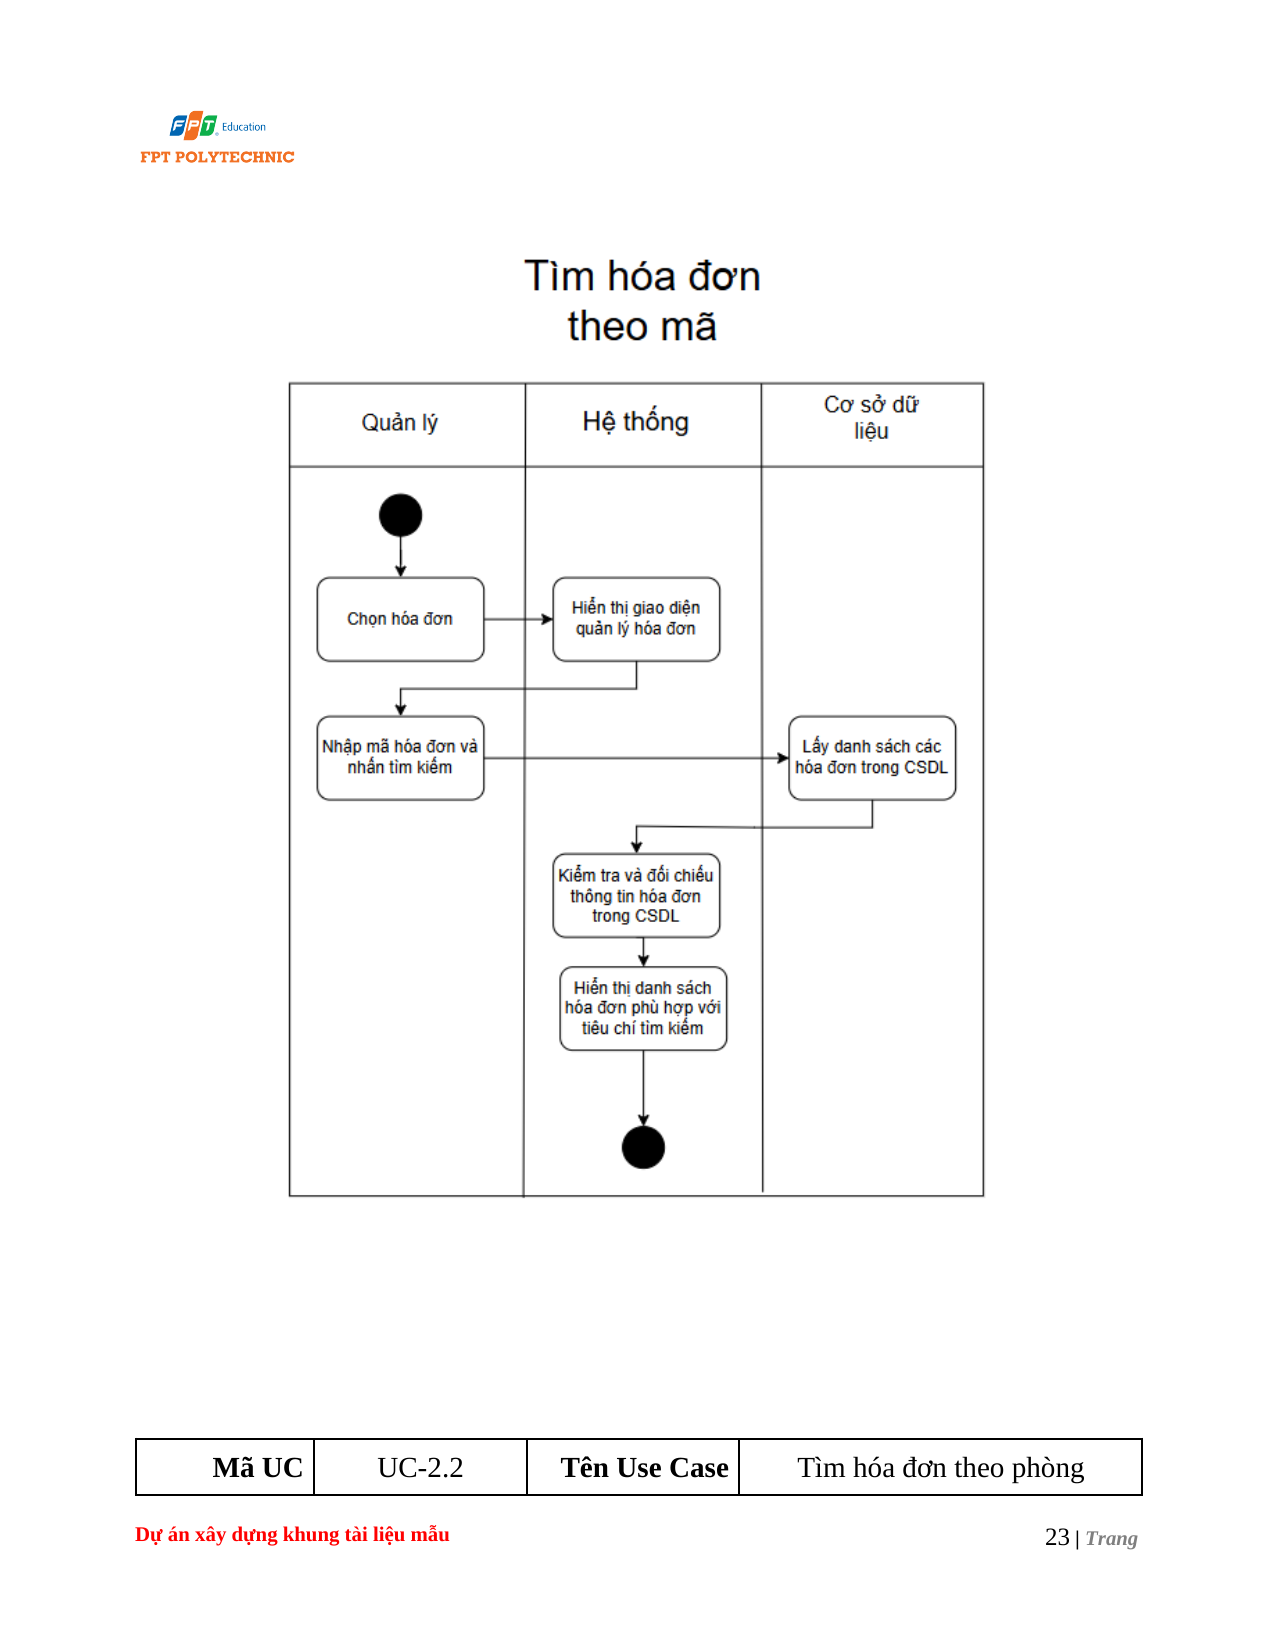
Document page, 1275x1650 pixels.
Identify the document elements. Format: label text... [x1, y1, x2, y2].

table_header Mã UC [137, 1440, 313, 1494]
picture [135, 103, 299, 175]
table_header UC-2.2 [315, 1440, 526, 1494]
table_header Tên Use Case [528, 1440, 738, 1494]
table_header Tìm hóa đơn theo phòng [740, 1440, 1141, 1494]
picture [135, 203, 1140, 1237]
